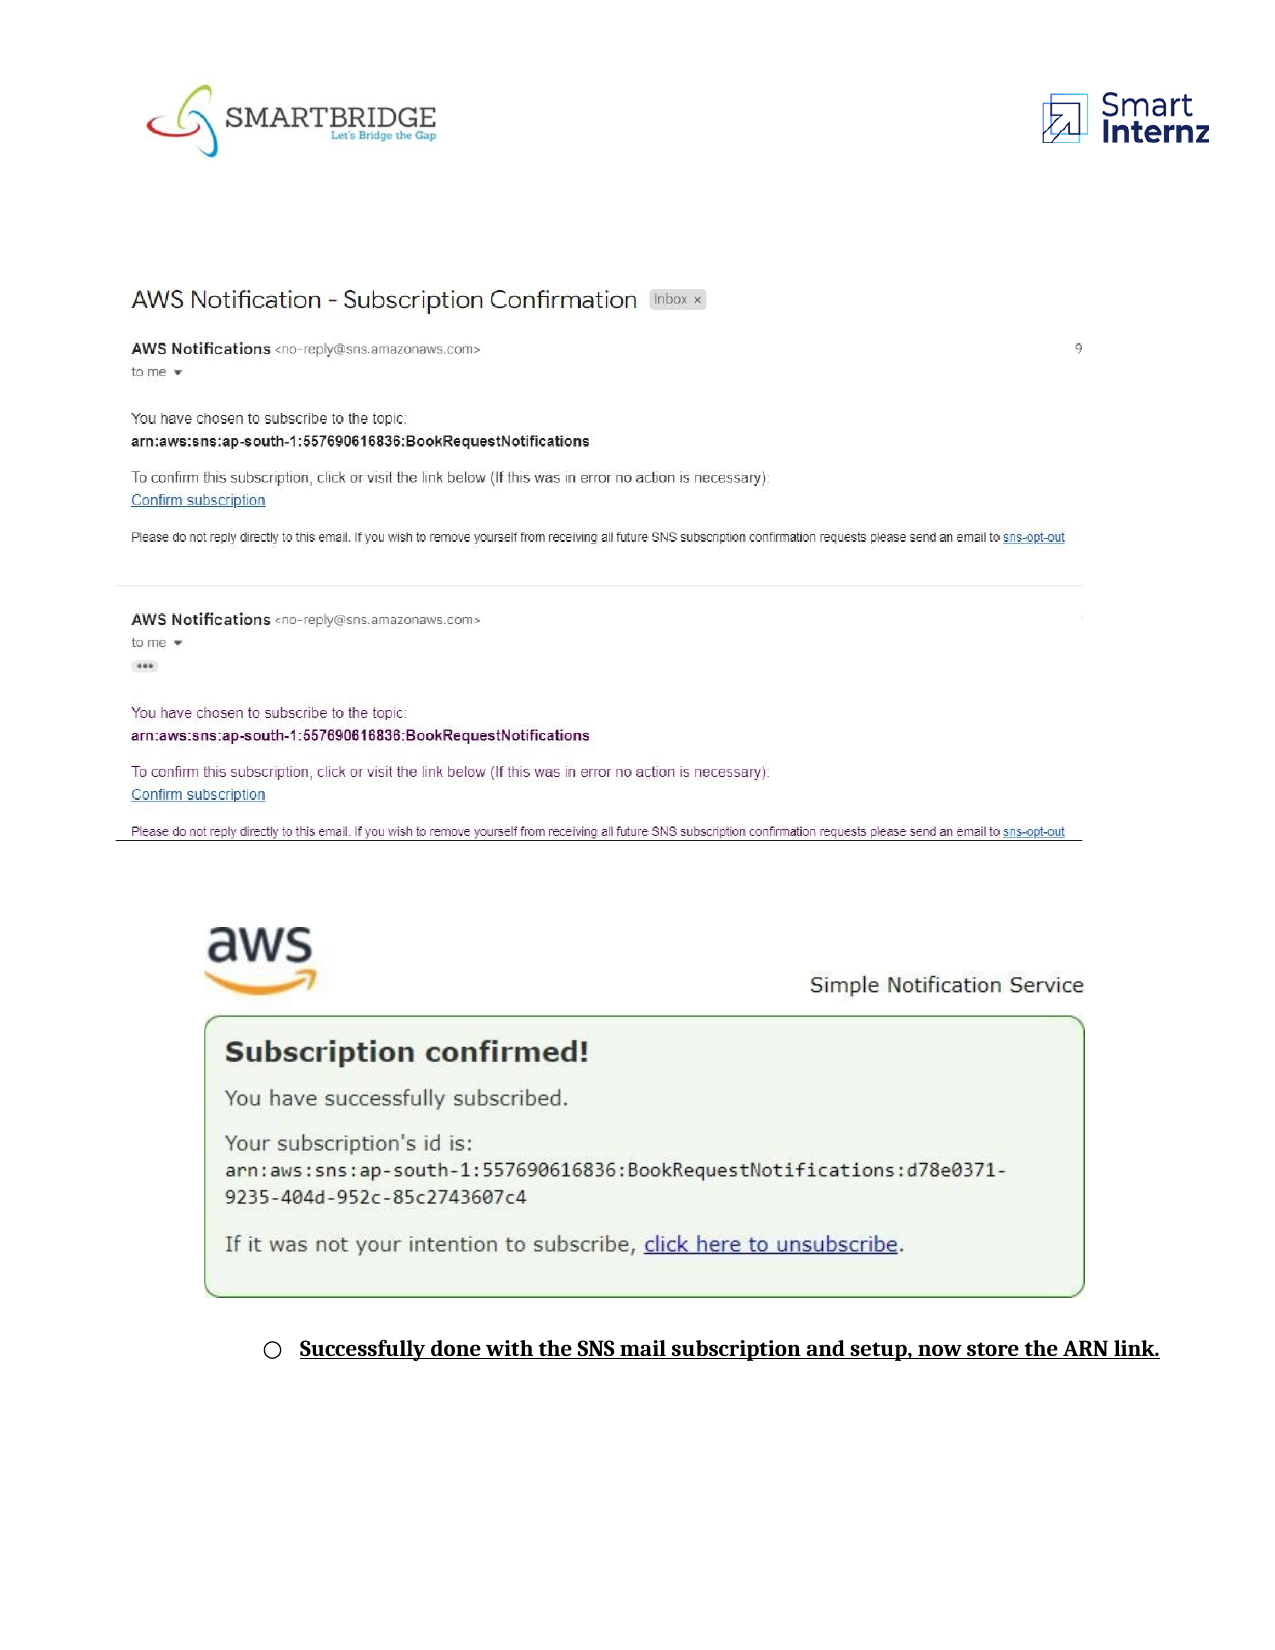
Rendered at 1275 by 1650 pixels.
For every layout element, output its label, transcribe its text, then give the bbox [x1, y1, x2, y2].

picture [143, 78, 439, 161]
picture [1042, 92, 1209, 143]
list Successfully done with the SNS mail subscription and setup, now store the ARN link. [262, 1332, 1275, 1363]
picture [204, 927, 1085, 1298]
picture [115, 289, 1083, 841]
